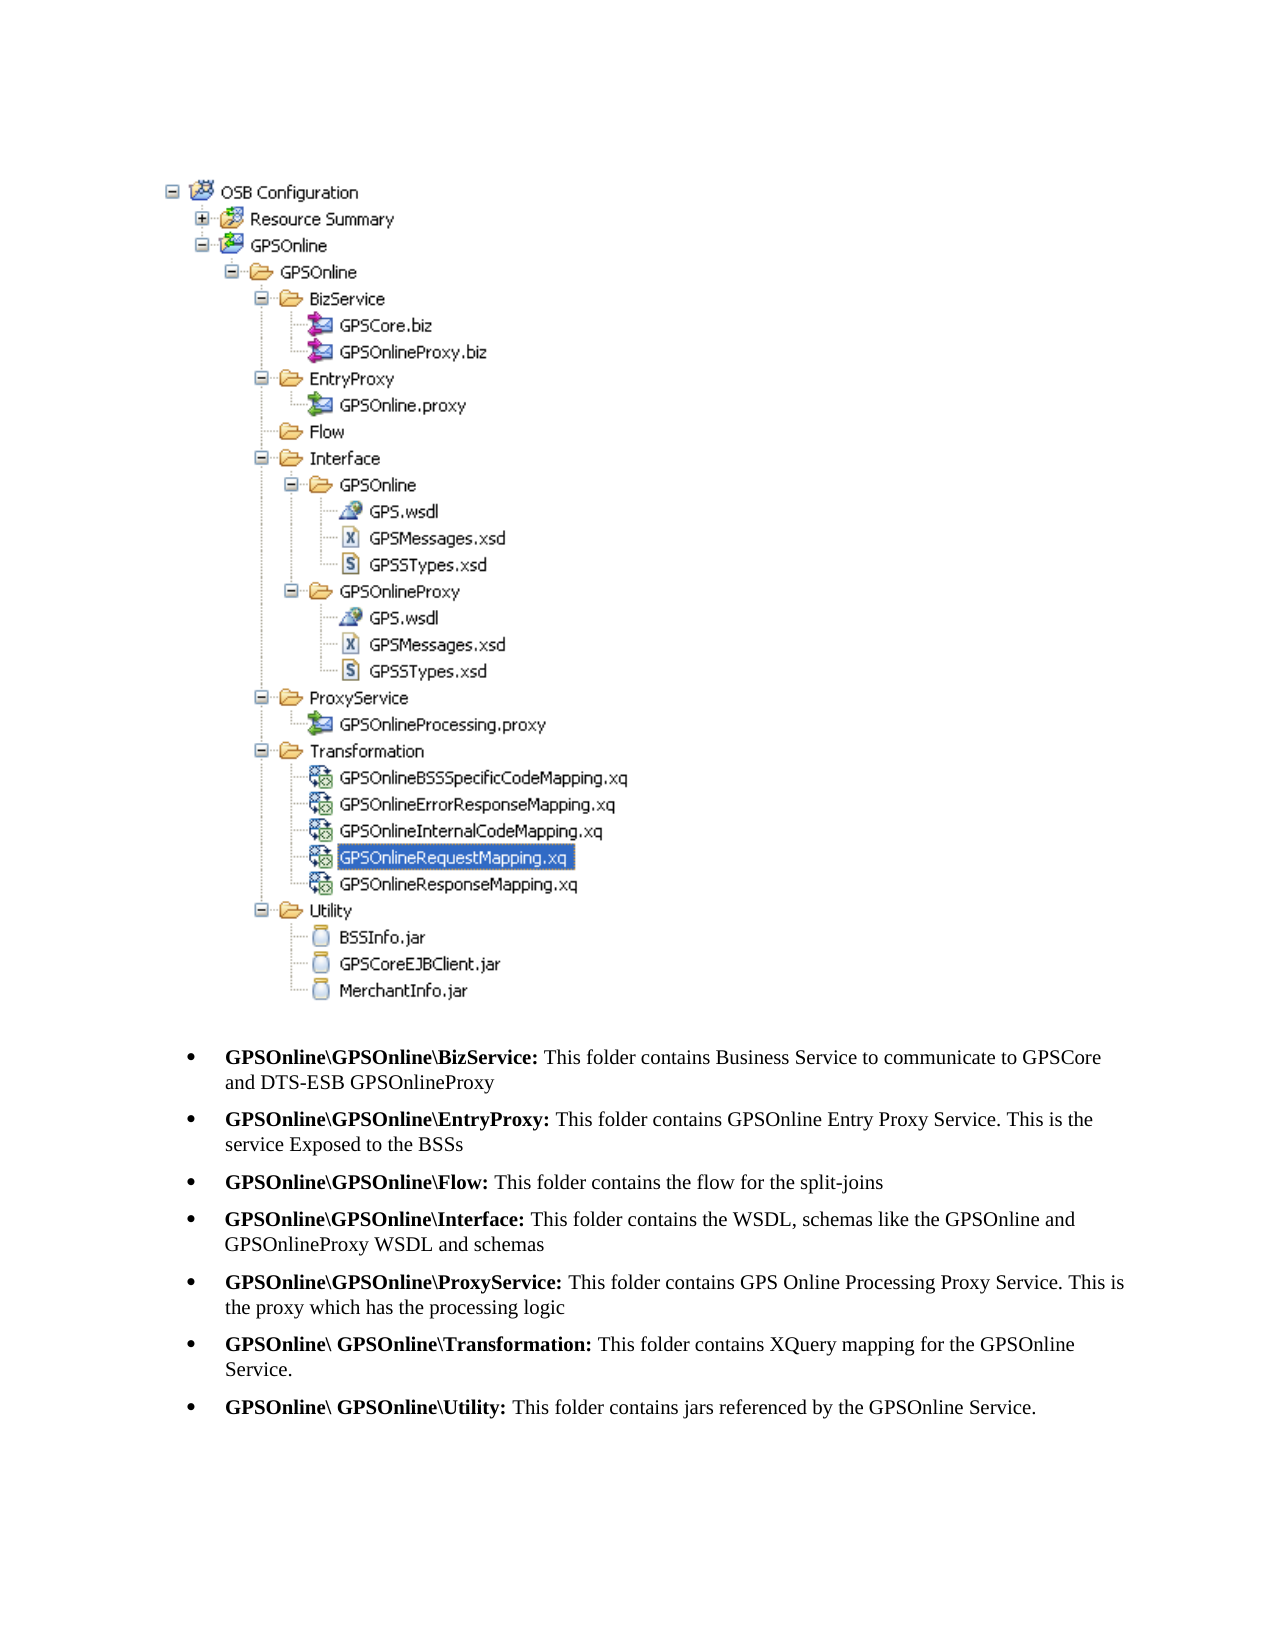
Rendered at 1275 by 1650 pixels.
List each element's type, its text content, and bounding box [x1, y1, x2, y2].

list GPSOnline\GPSOnline\ProxyService: This folder contains GPS Online Processing Proxy Service. This is the proxy which has the processing logic [187, 1269, 1125, 1319]
list GPSOnline\GPSOnline\Interface: This folder contains the WSDL, schemas like the GPSOnline and GPSOnlineProxy WSDL and schemas [187, 1206, 1125, 1256]
list GPSOnline\GPSOnline\BizService: This folder contains Business Service to communicate to GPSCore and DTS-ESB GPSOnlineProxy [187, 1044, 1125, 1094]
list GPSOnline\ GPSOnline\Utility: This folder contains jars referenced by the GPSOnline Service. [187, 1394, 1125, 1419]
picture [150, 175, 649, 1019]
list GPSOnline\GPSOnline\EntryProxy: This folder contains GPSOnline Entry Proxy Service. This is the service Exposed to the BSSs [187, 1106, 1125, 1156]
list GPSOnline\ GPSOnline\Transformation: This folder contains XQuery mapping for the GPSOnline Service. [187, 1331, 1125, 1381]
list GPSOnline\GPSOnline\Flow: This folder contains the flow for the split-joins [187, 1169, 1125, 1194]
